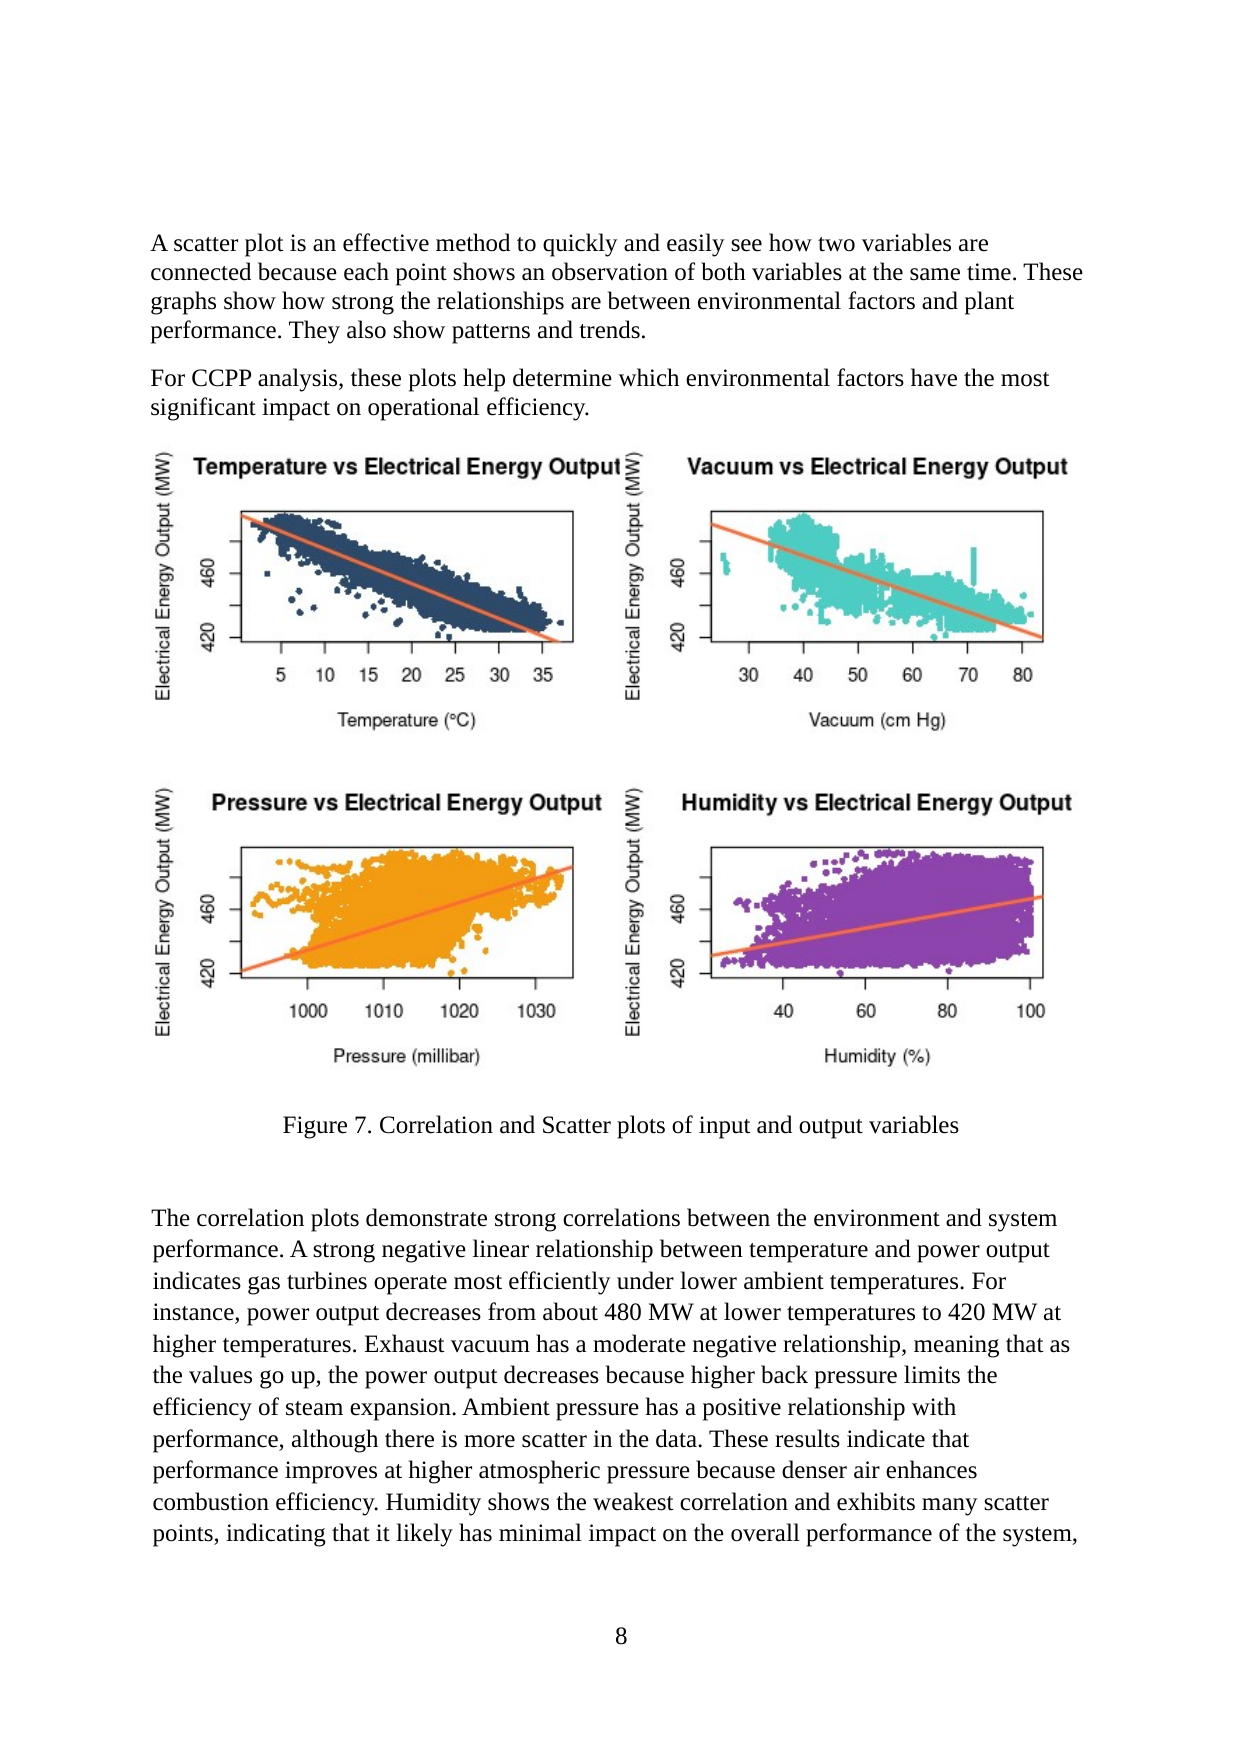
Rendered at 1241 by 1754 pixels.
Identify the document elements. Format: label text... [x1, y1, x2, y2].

text A scatter plot is an effective method to quickly and easily see how two variables are connected because each point shows an observation of both variables at the same time. These graphs show how strong the relationships are between environmental factors and plant performance. They also show patterns and trends. [150, 228, 1090, 344]
text Figure 7. Correlation and Scatter plots of input and output variables [150, 1111, 1092, 1139]
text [151, 1203, 1090, 1547]
picture [150, 421, 1089, 1092]
